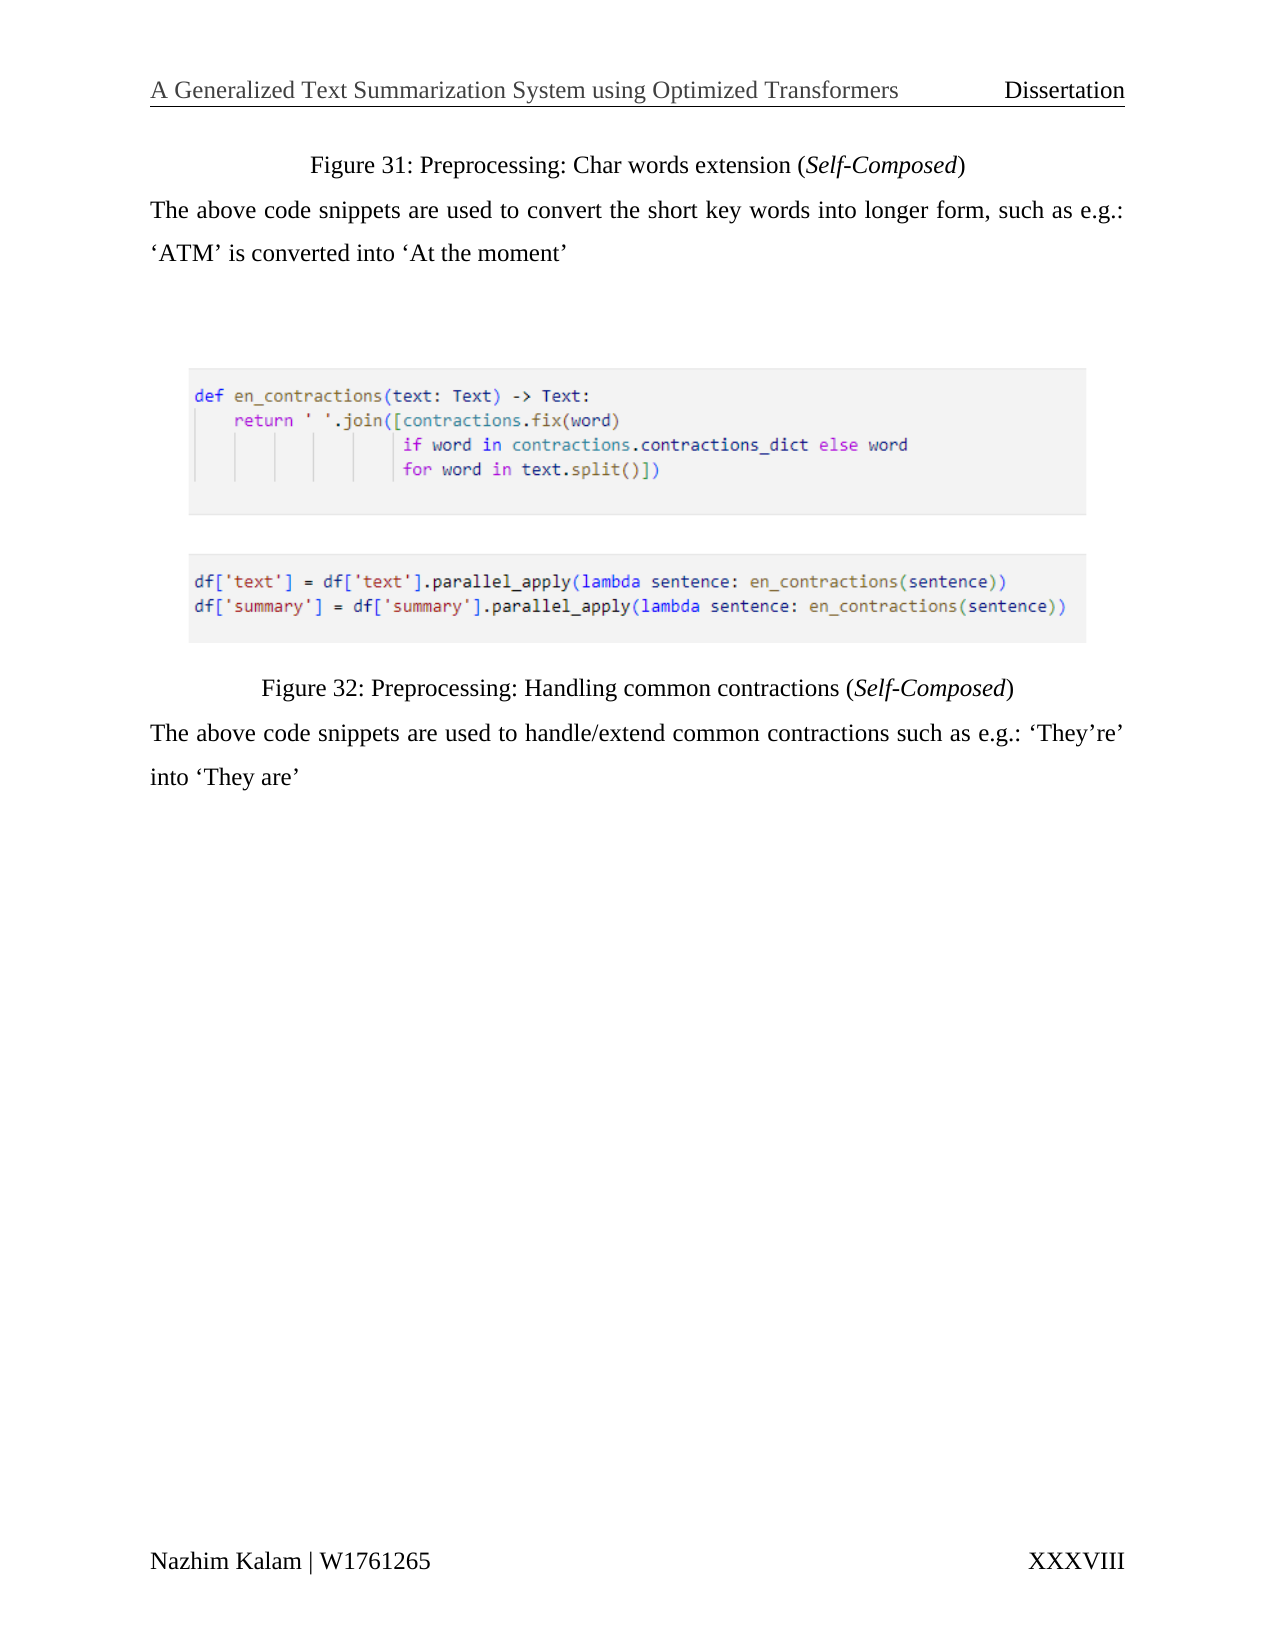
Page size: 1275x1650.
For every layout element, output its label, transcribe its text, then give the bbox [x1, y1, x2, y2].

text The above code snippets are used to convert the short key words into longer form, such as e.g.: ‘ATM’ is converted into ‘At the moment’ [150, 195, 1125, 267]
text The above code snippets are used to handle/extend common contractions such as e.g.: ‘They’re’ into ‘They are’ [150, 718, 1125, 790]
picture [188, 358, 1087, 643]
